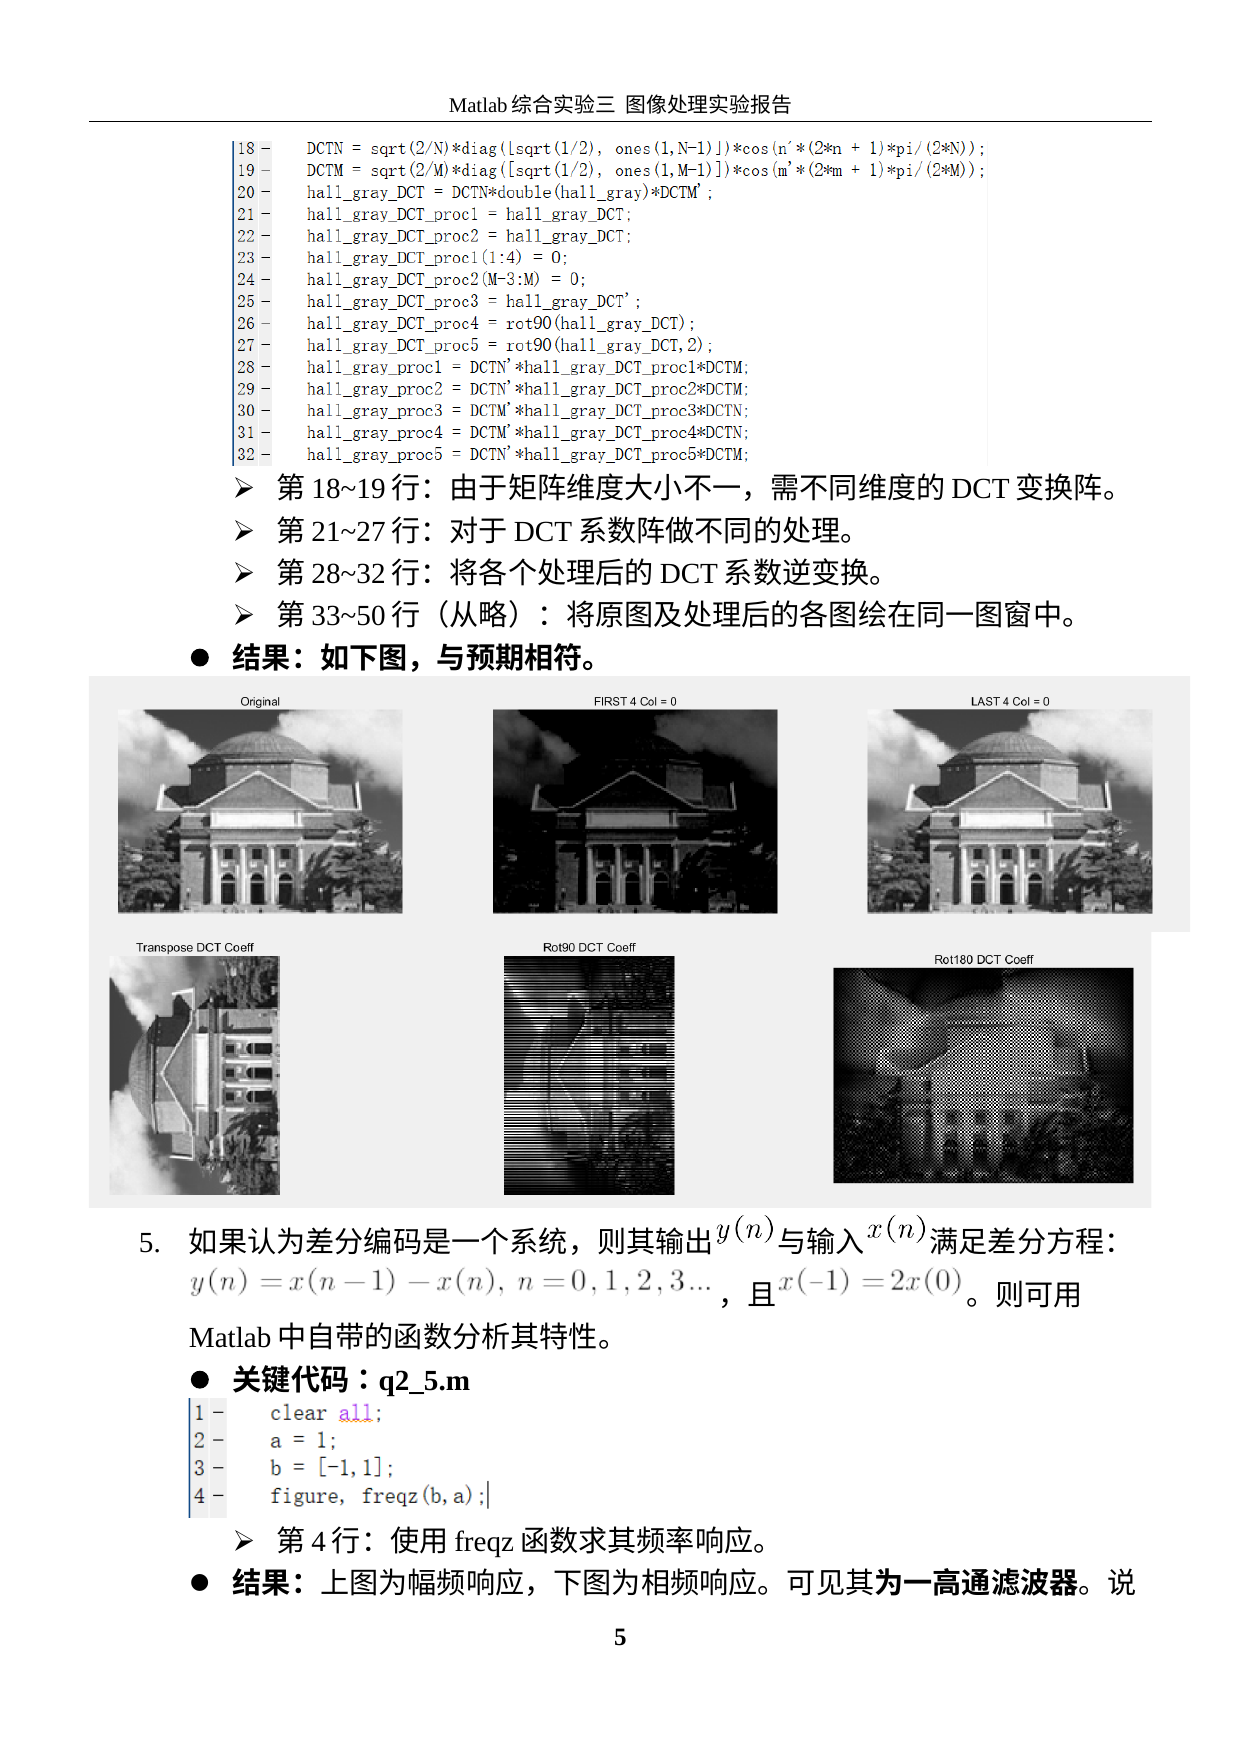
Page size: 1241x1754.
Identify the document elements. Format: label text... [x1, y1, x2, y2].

list 如果认为差分编码是一个系统，则其输出与输入满足差分方程：，且。则可用Matlab中自带的函数分析其特性。 [139, 1208, 1152, 1356]
picture [188, 1398, 772, 1518]
list 结果：如下图，与预期相符。 [189, 634, 1152, 676]
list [189, 1559, 1152, 1602]
list 第4行：使用freqz函数求其频率响应。 [232, 1517, 1152, 1559]
picture [88, 676, 1191, 1208]
list 第21~27行：对于DCT系数阵做不同的处理。 [232, 507, 1152, 550]
list 第33~50行（从略）：将原图及处理后的各图绘在同一图窗中。 [232, 592, 1152, 634]
list 第28~32行：将各个处理后的DCT系数逆变换。 [232, 550, 1152, 592]
picture [232, 141, 988, 466]
list 第18~19行：由于矩阵维度大小不一，需不同维度的DCT变换阵。 [232, 465, 1152, 507]
list 关键代码：q2_5.m [189, 1356, 1152, 1398]
